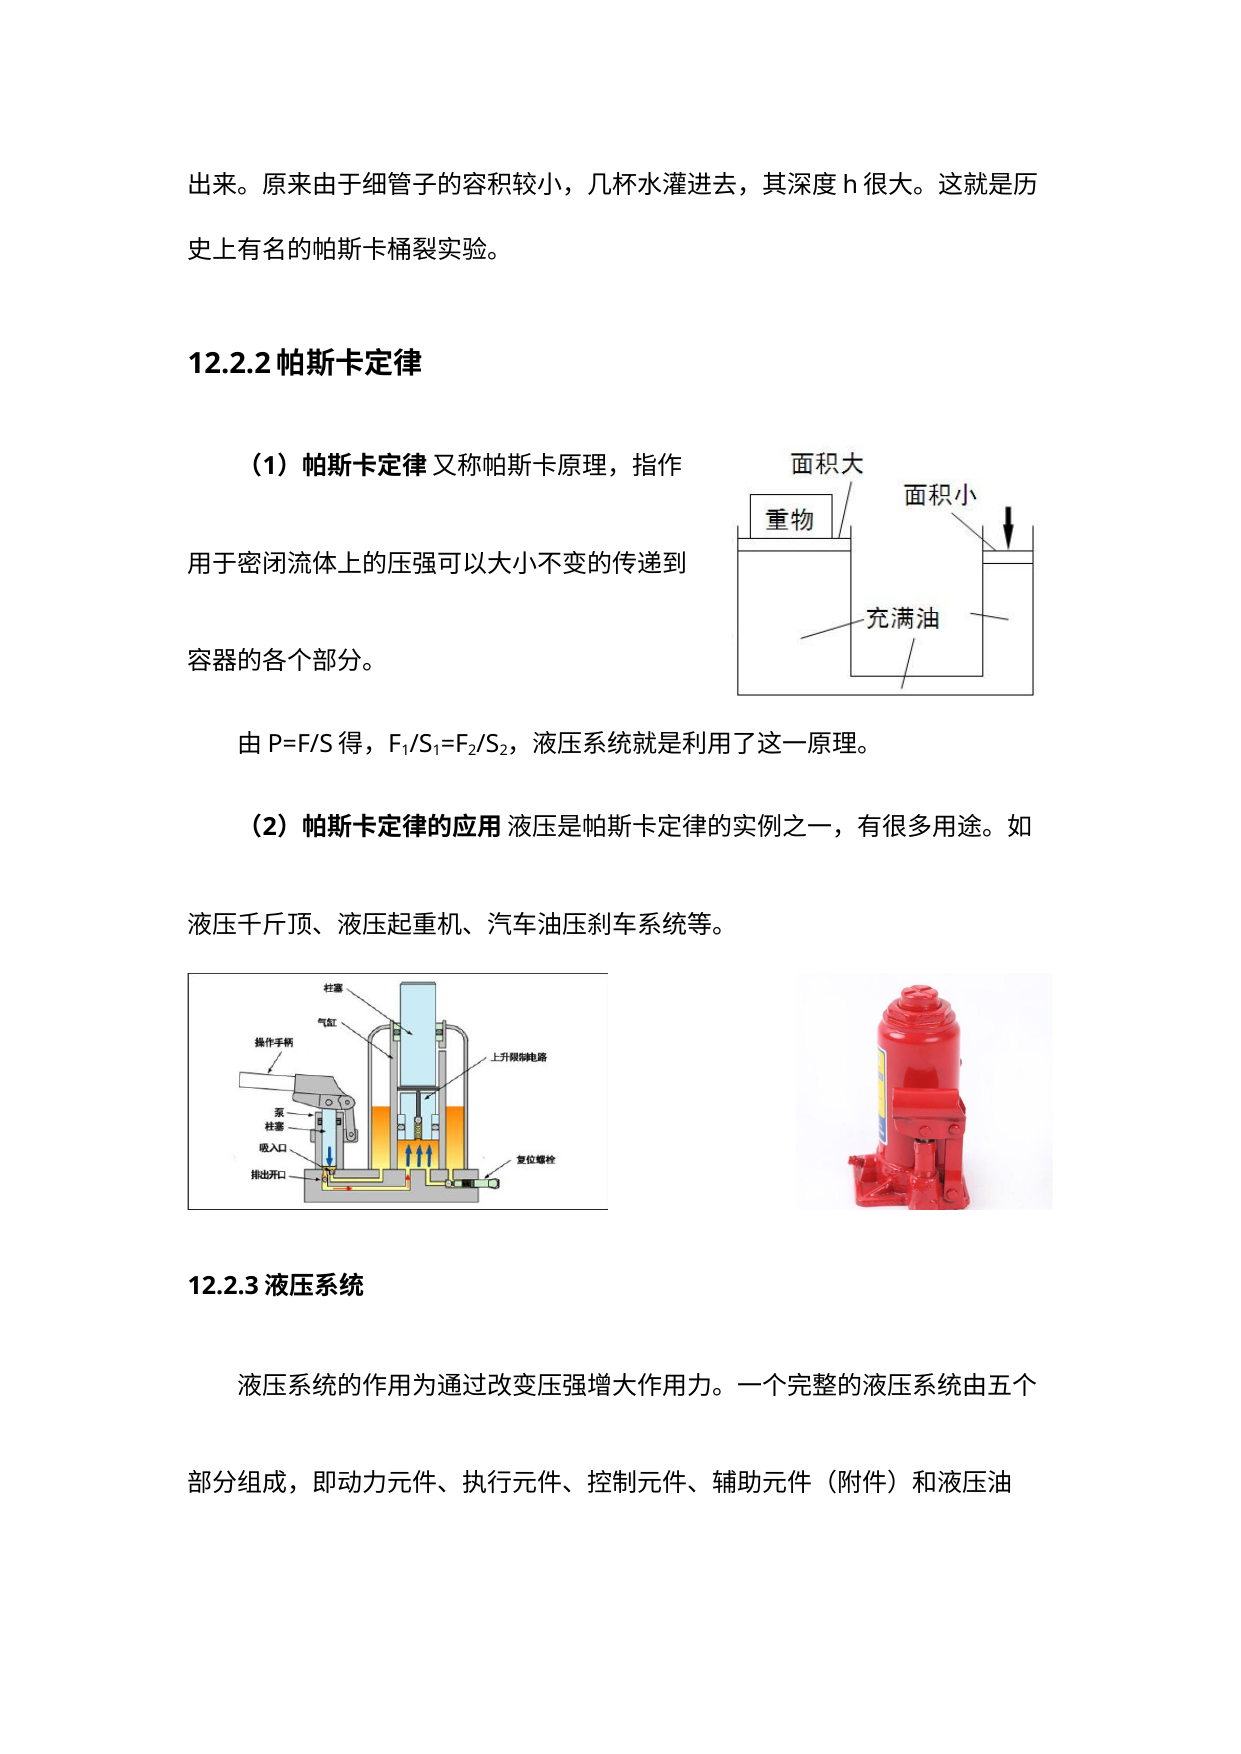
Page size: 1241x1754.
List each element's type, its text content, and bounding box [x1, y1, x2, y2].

text 由P=F/S得，F1/S1=F2/S2，液压系统就是利用了这一原理。 [187, 709, 1053, 774]
text 液压系统的作用为通过改变压强增大作用力。一个完整的液压系统由五个部分组成，即动力元件、执行元件、控制元件、辅助元件（附件）和液压油 [187, 1351, 1053, 1513]
picture [731, 445, 1043, 706]
text （2）帕斯卡定律的应用 液压是帕斯卡定律的实例之一，有很多用途。如液压千斤顶、液压起重机、汽车油压刹车系统等。 [187, 792, 1053, 955]
text 12.2.2帕斯卡定律 [187, 329, 1053, 394]
picture [795, 973, 1053, 1210]
text 12.2.3液压系统 [187, 1251, 1053, 1316]
text 帕斯卡在1648年表演了一个著名的实验：他用一个密闭的装满水的桶，在桶盖上插入一根细长的管子，从楼房的阳台上向细管子里灌水。结果只用了几杯水，就把桶压裂了，桶里的水就从裂缝中流了出来。原来由于细管子的容积较小，几杯水灌进去，其深度h很大。这就是历史上有名的帕斯卡桶裂实验。 [187, 150, 1053, 280]
picture [187, 973, 608, 1210]
